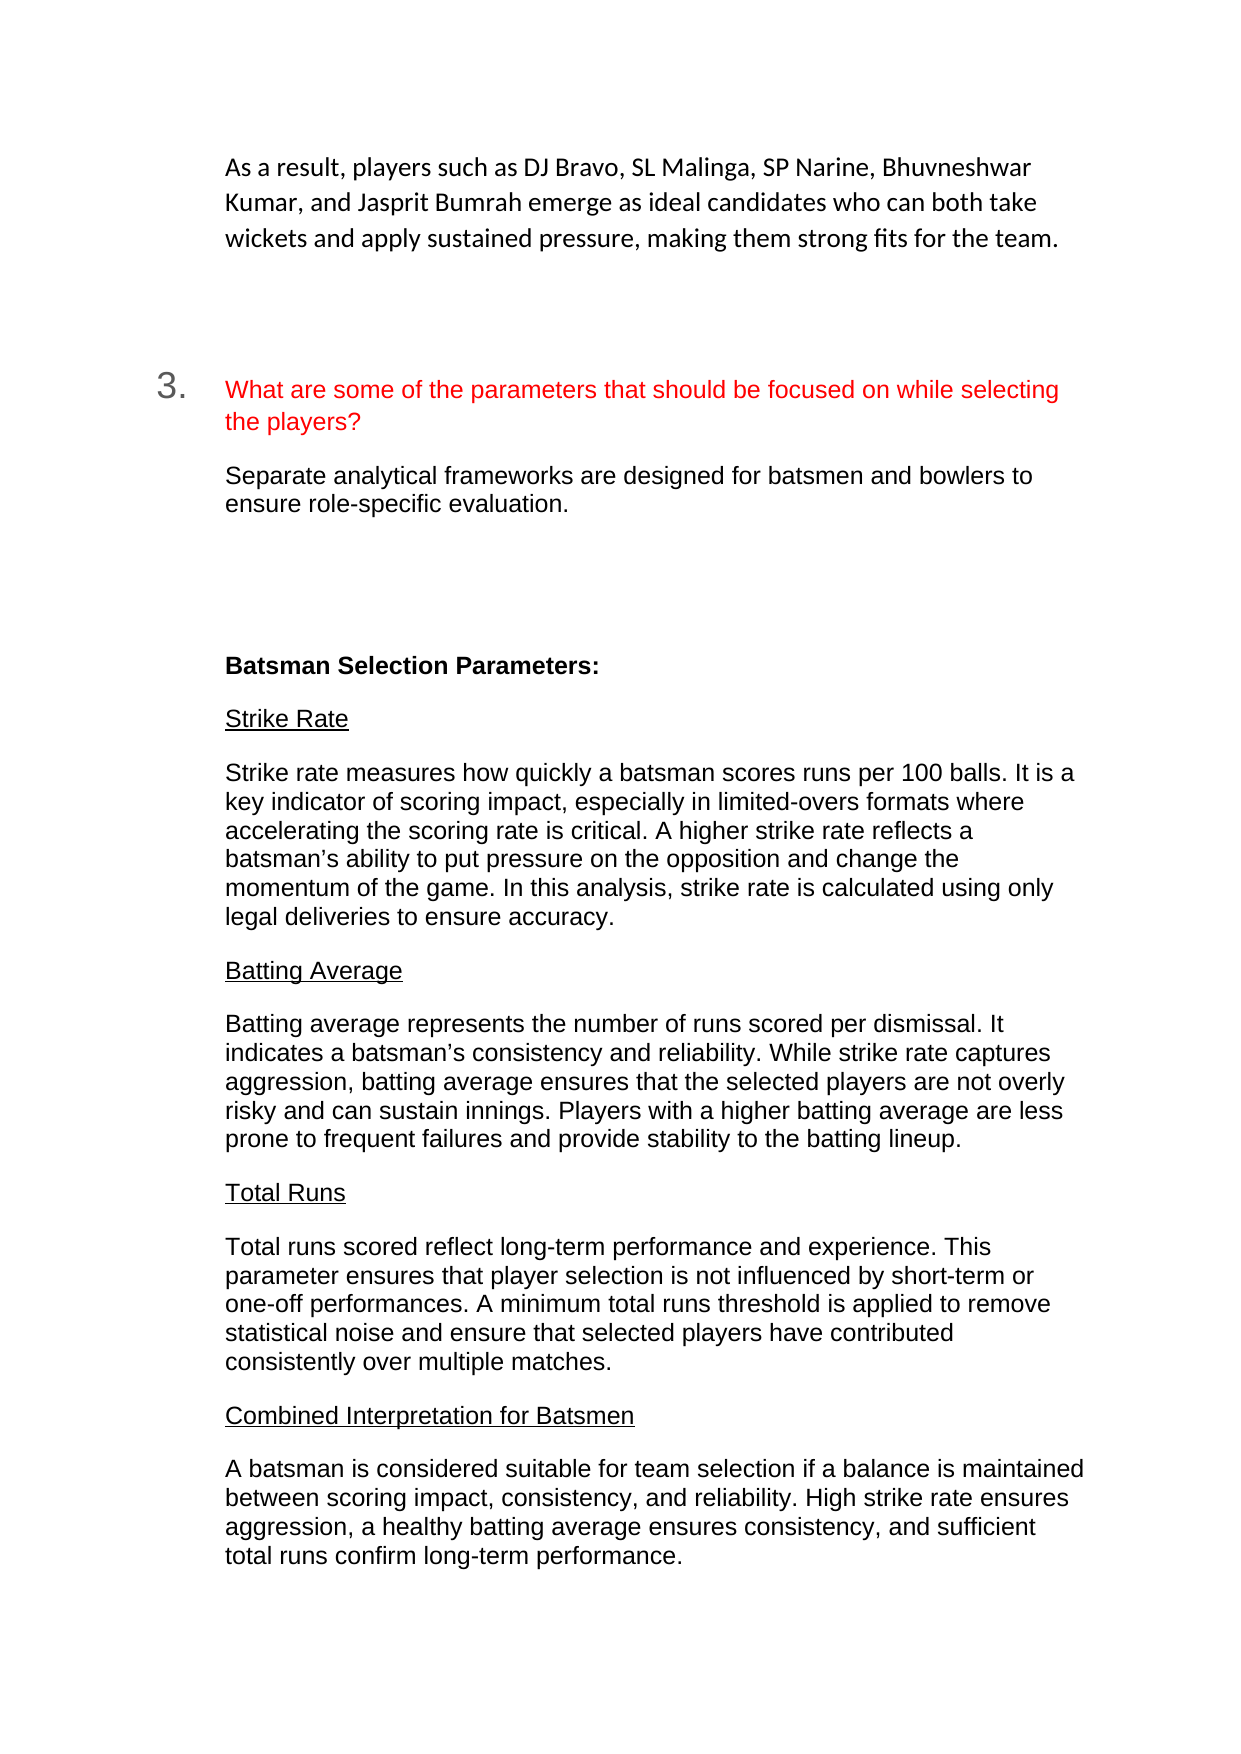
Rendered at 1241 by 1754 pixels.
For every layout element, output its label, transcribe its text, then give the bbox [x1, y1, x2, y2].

text Strike Rate [225, 704, 1090, 733]
text Combined Interpretation for Batsmen [225, 1401, 1090, 1429]
text Strike rate measures how quickly a batsman scores runs per 100 balls. It is a key indicator of scoring impact, especially in limited-overs formats where accelerating the scoring rate is critical. A higher strike rate reflects a batsman’s ability to put pressure on the opposition and change the momentum of the game. In this analysis, strike rate is calculated using only legal deliveries to ensure accuracy. [225, 758, 1090, 931]
text Batting average represents the number of runs scored per dismissal. It indicates a batsman’s consistency and reliability. While strike rate captures aggression, batting average ensures that the selected players are not overly risky and can sustain innings. Players with a higher batting average are less prone to frequent failures and provide stability to the batting lineup. [225, 1009, 1090, 1153]
list What are some of the parameters that should be focused on while selecting the players? [187, 364, 1090, 436]
text Total Runs [225, 1178, 1090, 1207]
text A batsman is considered suitable for team selection if a balance is maintained between scoring impact, consistency, and reliability. High strike rate ensures aggression, a healthy batting average ensures consistency, and sufficient total runs confirm long-term performance. [225, 1454, 1090, 1569]
text Separate analytical frameworks are designed for batsmen and bowlers to ensure role-specific evaluation. [225, 461, 1090, 518]
text As a result, players such as DJ Bravo, SL Malinga, SP Narine, Bhuvneshwar Kumar, and Jasprit Bumrah emerge as ideal candidates who can both take wickets and apply sustained pressure, making them strong fits for the team. [225, 150, 1090, 254]
text Total runs scored reflect long-term performance and experience. This parameter ensures that player selection is not influenced by short-term or one-off performances. A minimum total runs threshold is applied to remove statistical noise and ensure that selected players have contributed consistently over multiple matches. [225, 1232, 1090, 1376]
text Batting Average [225, 956, 1090, 984]
text Batsman Selection Parameters: [225, 651, 1090, 679]
